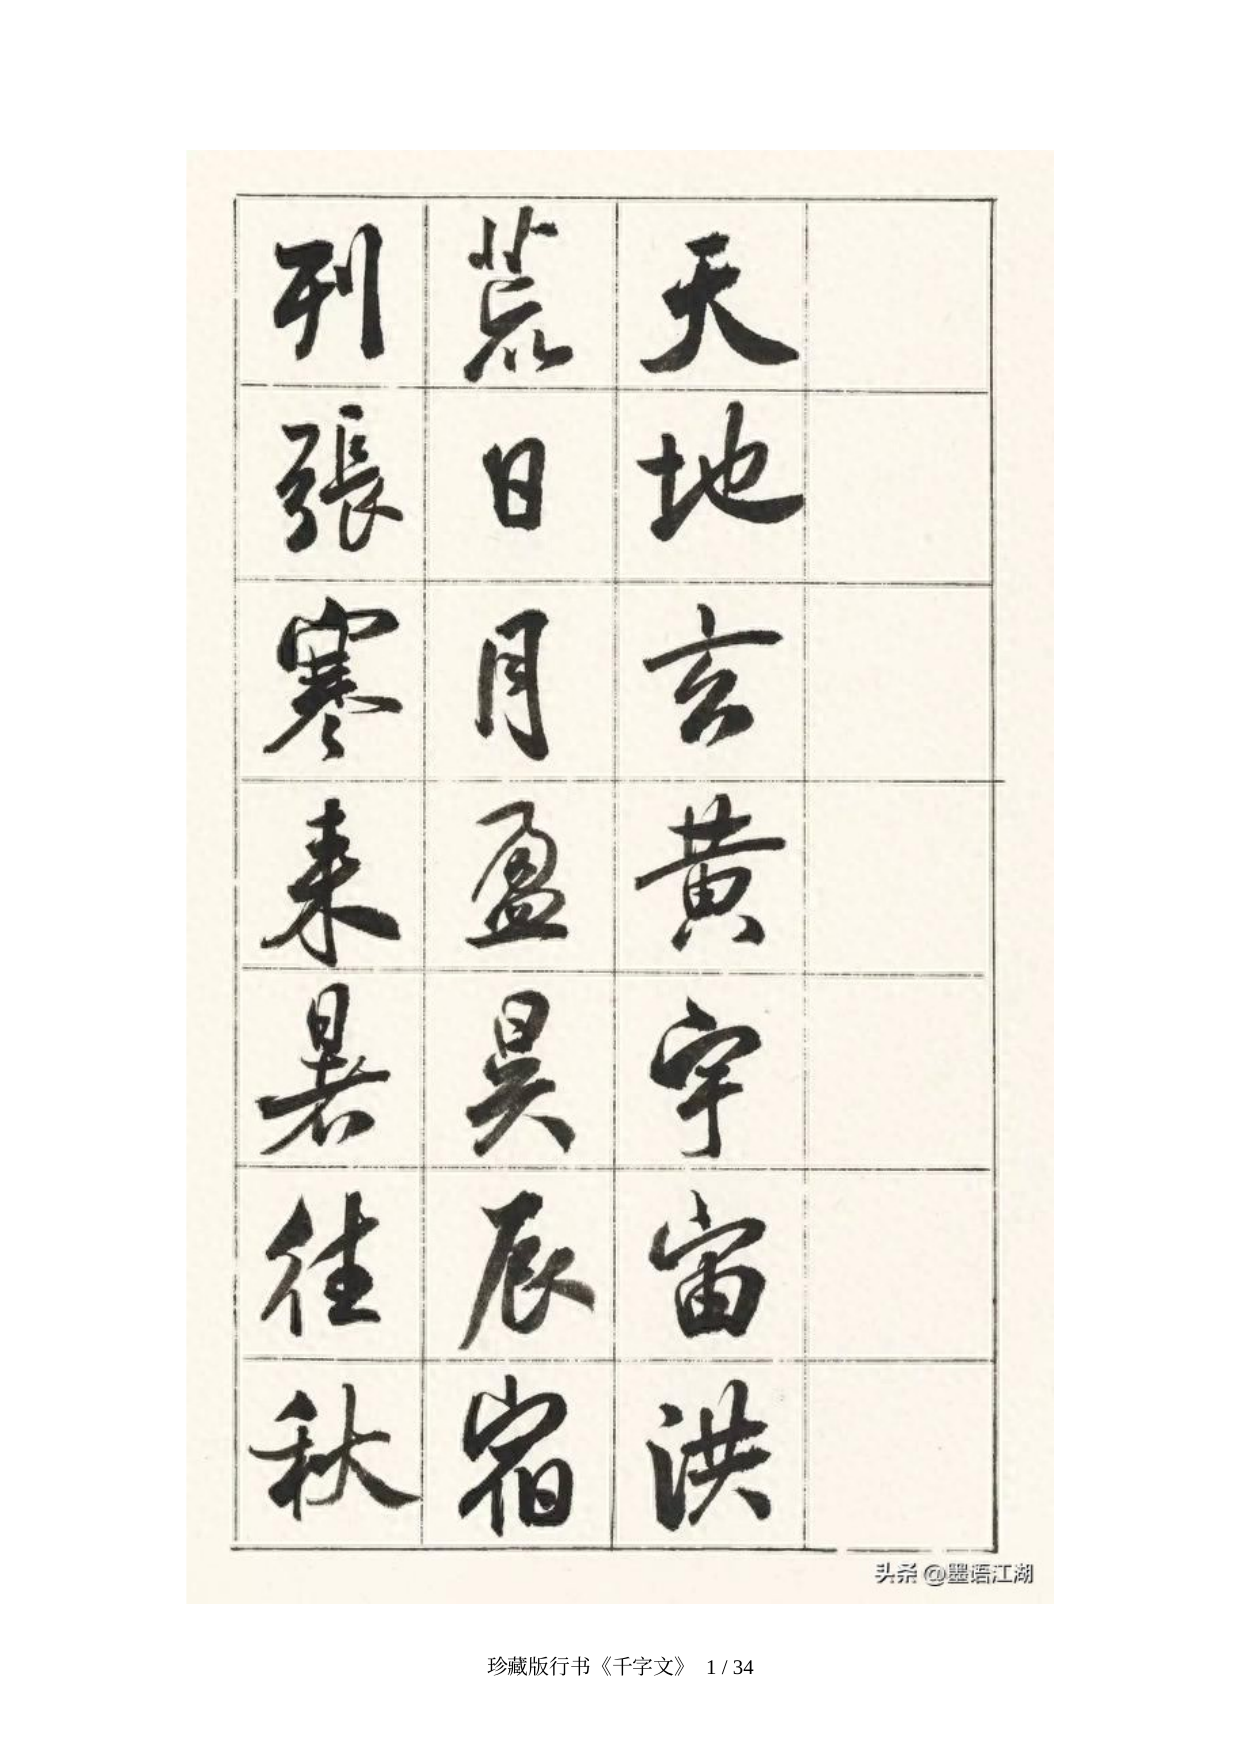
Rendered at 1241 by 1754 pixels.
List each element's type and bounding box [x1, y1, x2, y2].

picture [186, 150, 1054, 1604]
